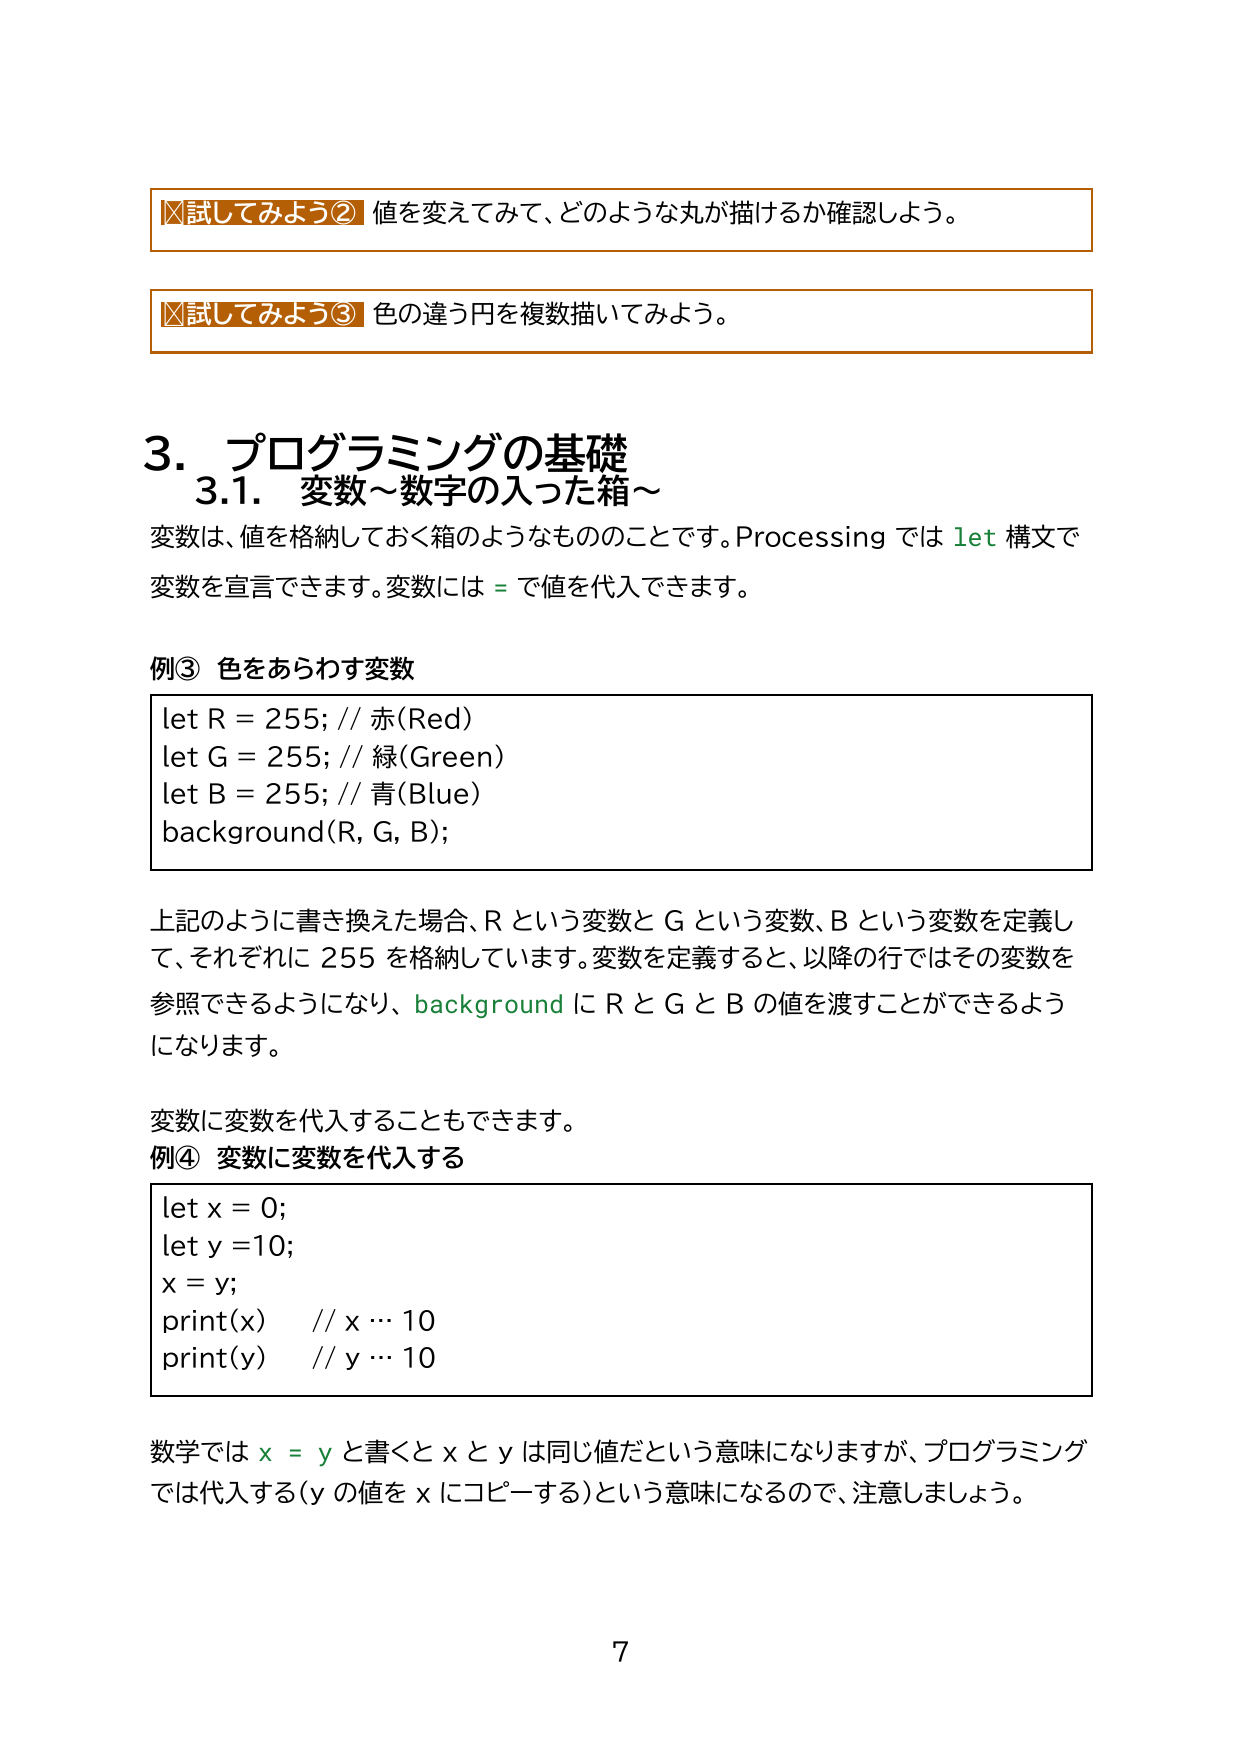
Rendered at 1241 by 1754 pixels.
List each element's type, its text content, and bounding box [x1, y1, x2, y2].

text 例④ 変数に変数を代入する [150, 1145, 1090, 1170]
subtitle プログラミングの基礎 [187, 433, 1090, 474]
table_header let R = 255; // 赤(Red) let G = 255; // 緑(Green) let B = 255; // 青(Blue) background(R, G, B); [152, 696, 1091, 869]
text 上記のように書き換えた場合、R という変数と G という変数、B という変数を定義して、それぞれに 255 を格納しています。変数を定義すると、以降の行ではその変数を参照できるようになり、 background に R と G と B の値を渡すことができるようになります。 [150, 908, 1090, 1058]
text 例③ 色をあらわす変数 [150, 657, 1090, 682]
text 数学では x = y と書くと x と y は同じ値だという意味になりますが、プログラミングでは代入する(y の値を x にコピーする)という意味になるので、注意しましょう。 [150, 1435, 1090, 1505]
text 変数に変数を代入することもできます。 [150, 1108, 1090, 1133]
subtitle 変数～数字の入った箱～ [262, 474, 1090, 508]
table_header 🤔試してみよう② 値を変えてみて、どのような丸が描けるか確認しよう。 [152, 190, 1091, 250]
text 変数は、値を格納しておく箱のようなもののことです。Processing では let 構文で変数を宣言できます。変数には = で値を代入できます。 [150, 520, 1090, 603]
table_header let x = 0; let y =10; x = y; print(x) // x … 10 print(y) // y … 10 [152, 1185, 1091, 1395]
table_header 🤔試してみよう③ 色の違う円を複数描いてみよう。 [152, 291, 1091, 351]
